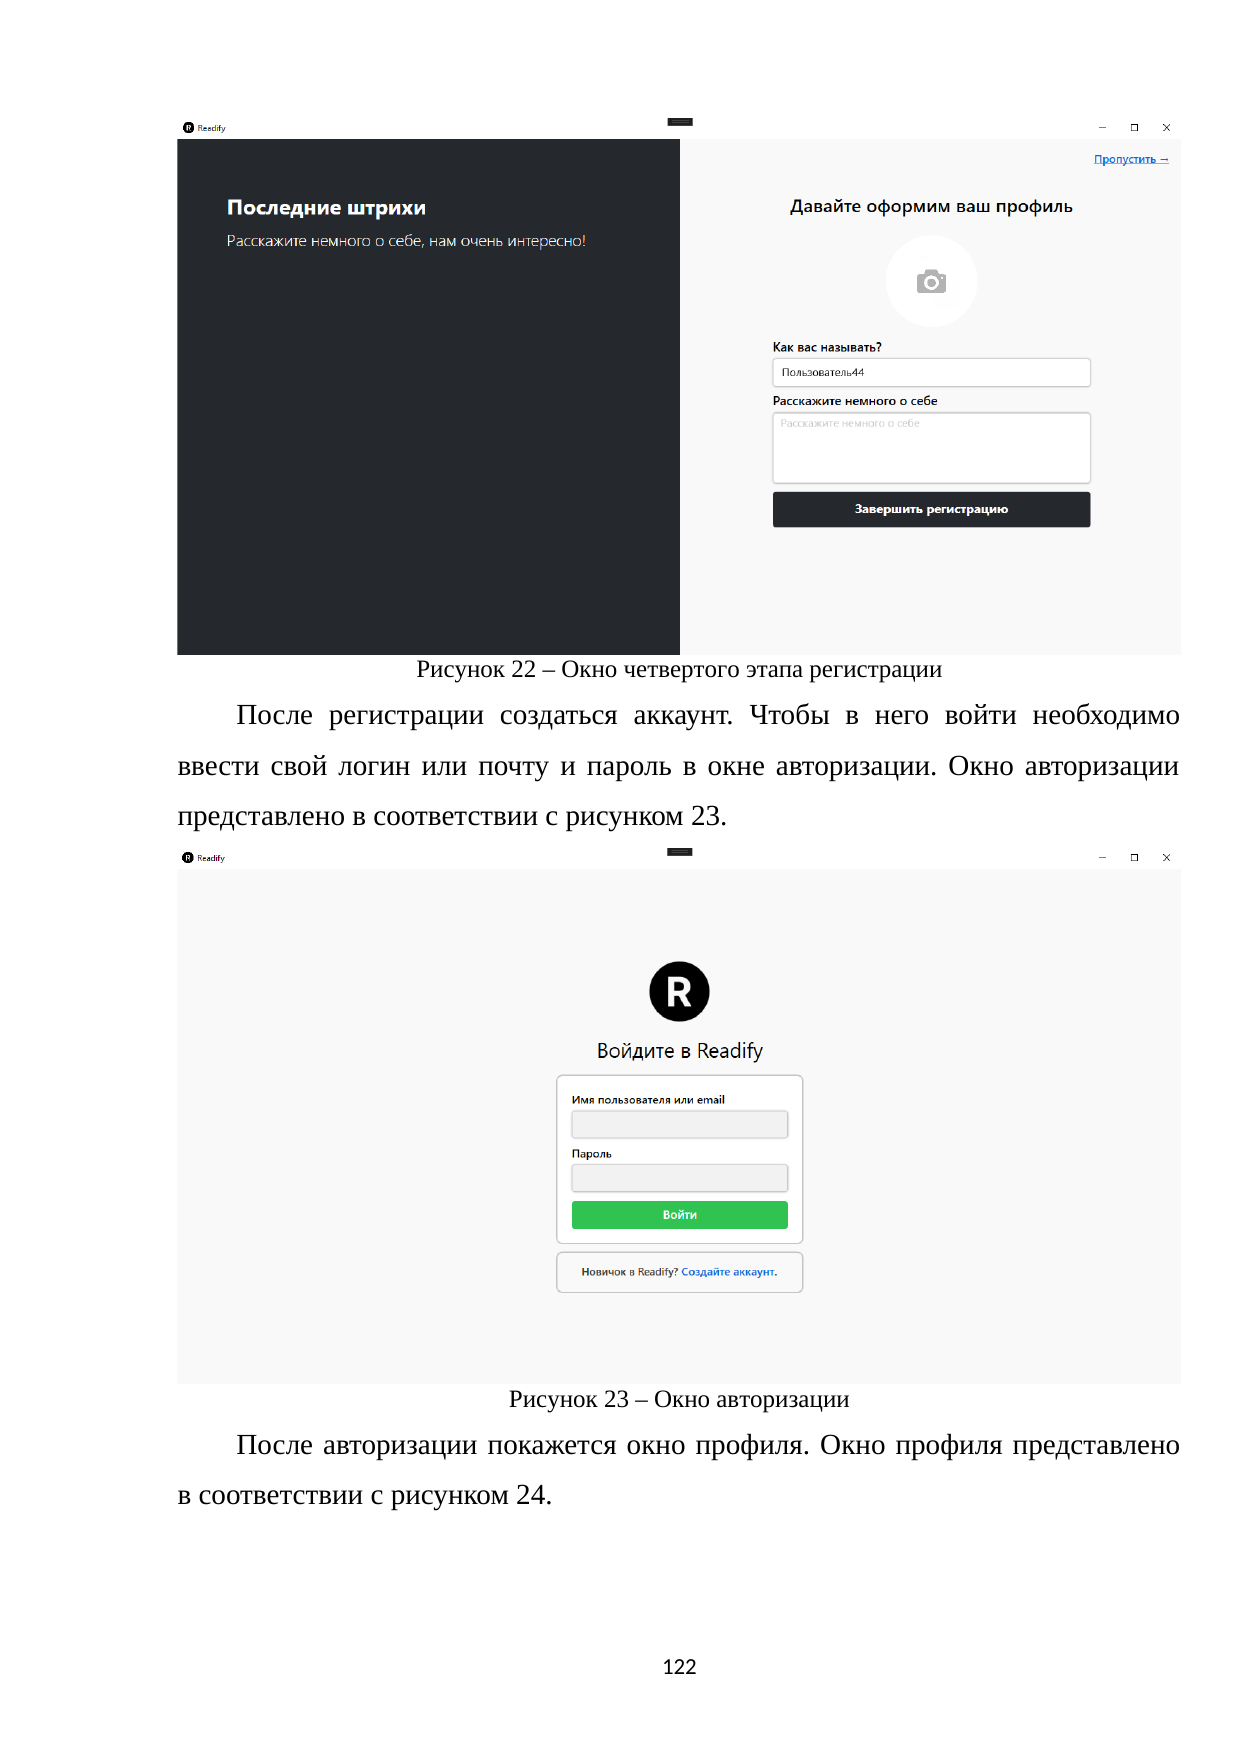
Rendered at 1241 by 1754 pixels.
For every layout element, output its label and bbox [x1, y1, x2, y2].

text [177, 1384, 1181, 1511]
picture [177, 118, 1182, 655]
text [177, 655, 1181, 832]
picture [177, 848, 1182, 1384]
